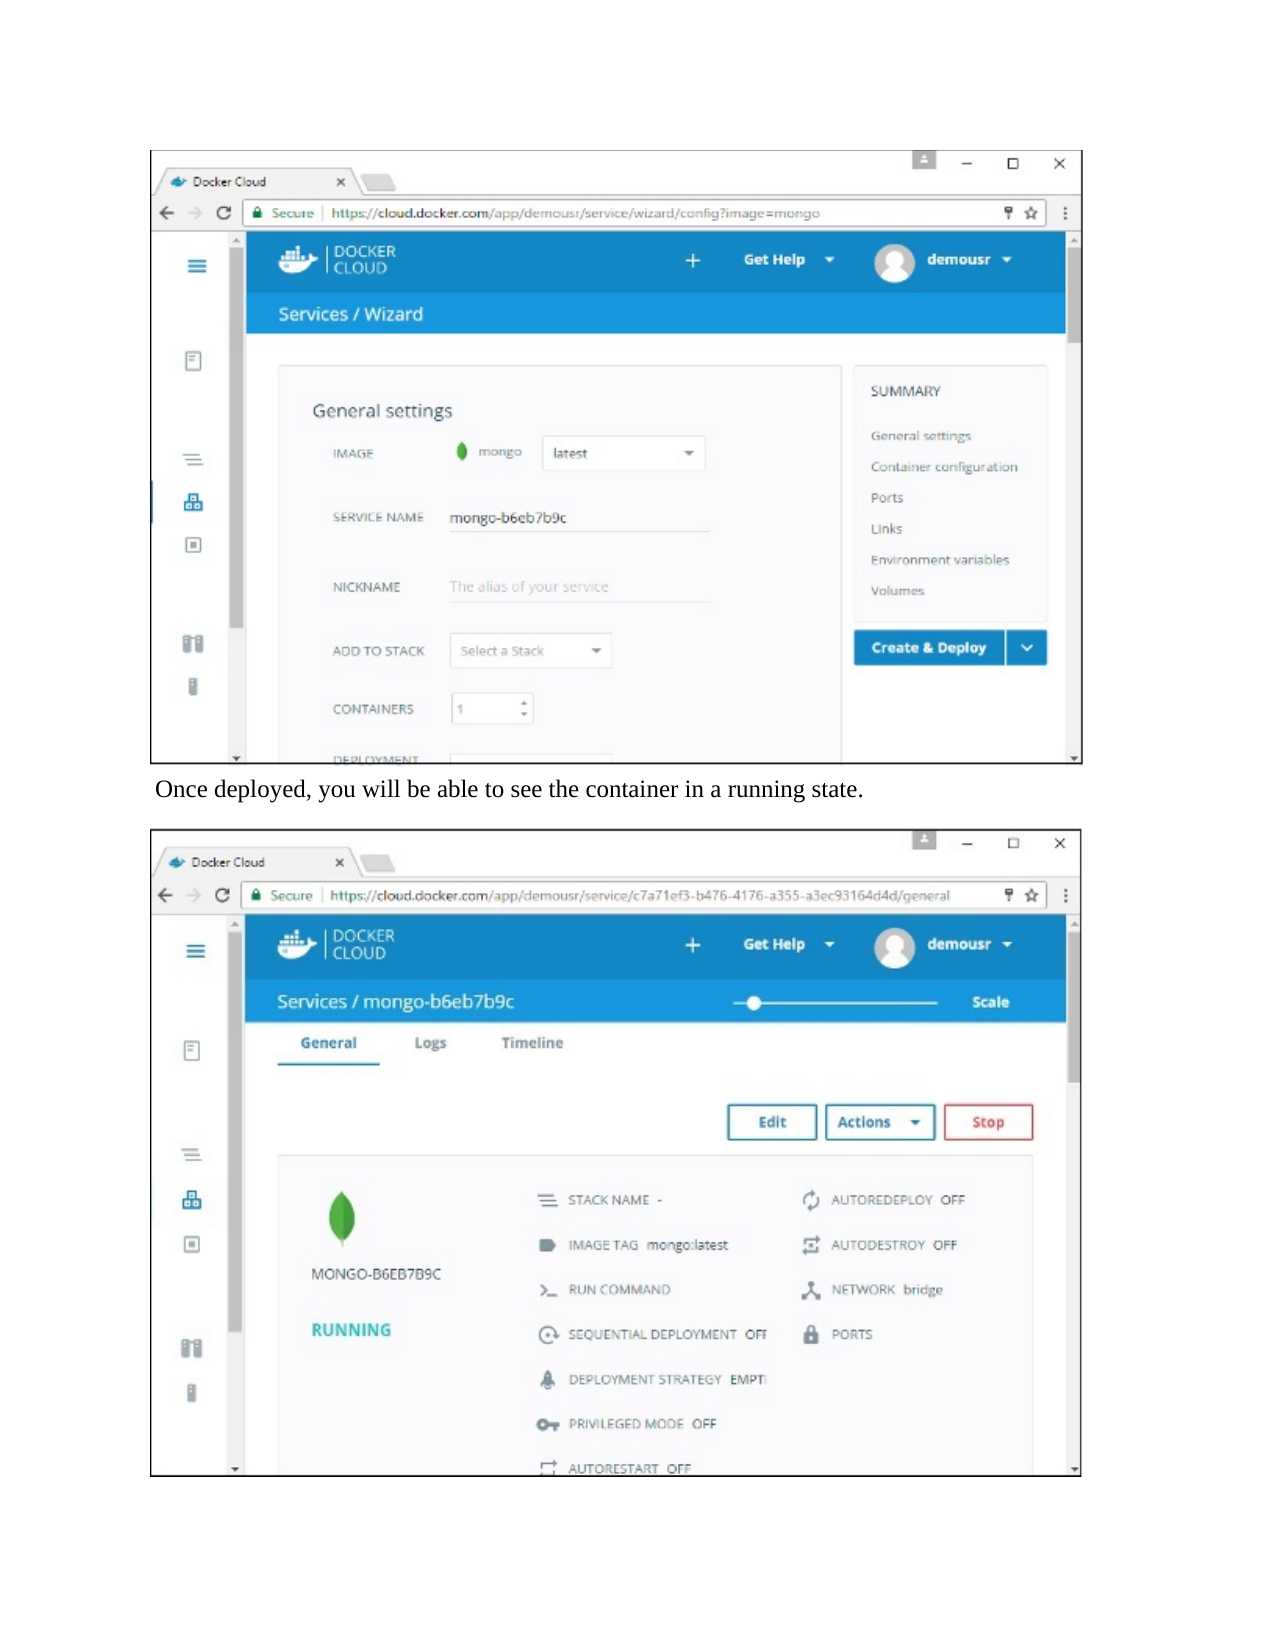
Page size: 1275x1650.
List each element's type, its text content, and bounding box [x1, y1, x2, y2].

picture [150, 150, 1083, 766]
picture [150, 828, 1082, 1477]
text Once deployed, you will be able to see the container in a running state. [155, 766, 1120, 803]
